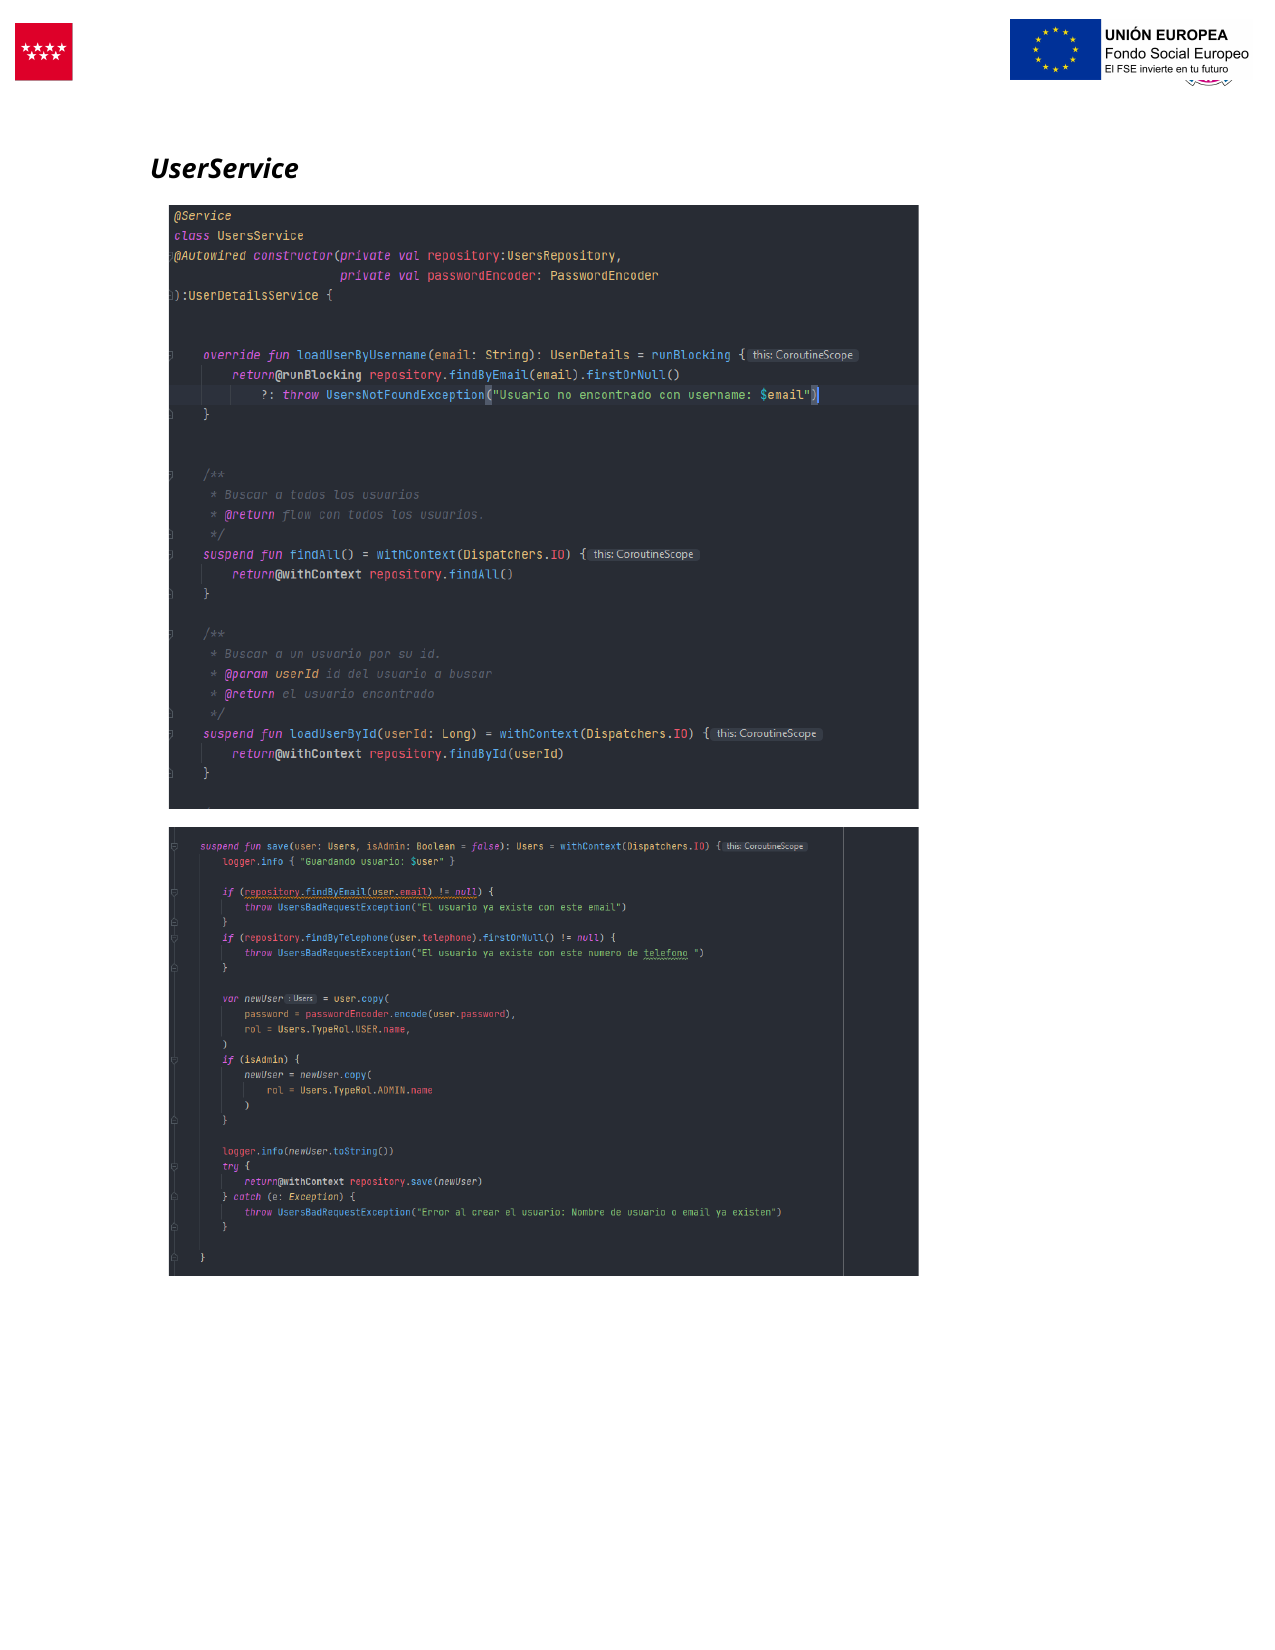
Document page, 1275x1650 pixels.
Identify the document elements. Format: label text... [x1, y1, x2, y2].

picture [1010, 19, 1253, 88]
picture [8, 16, 79, 87]
subtitle UserService [150, 150, 1125, 187]
